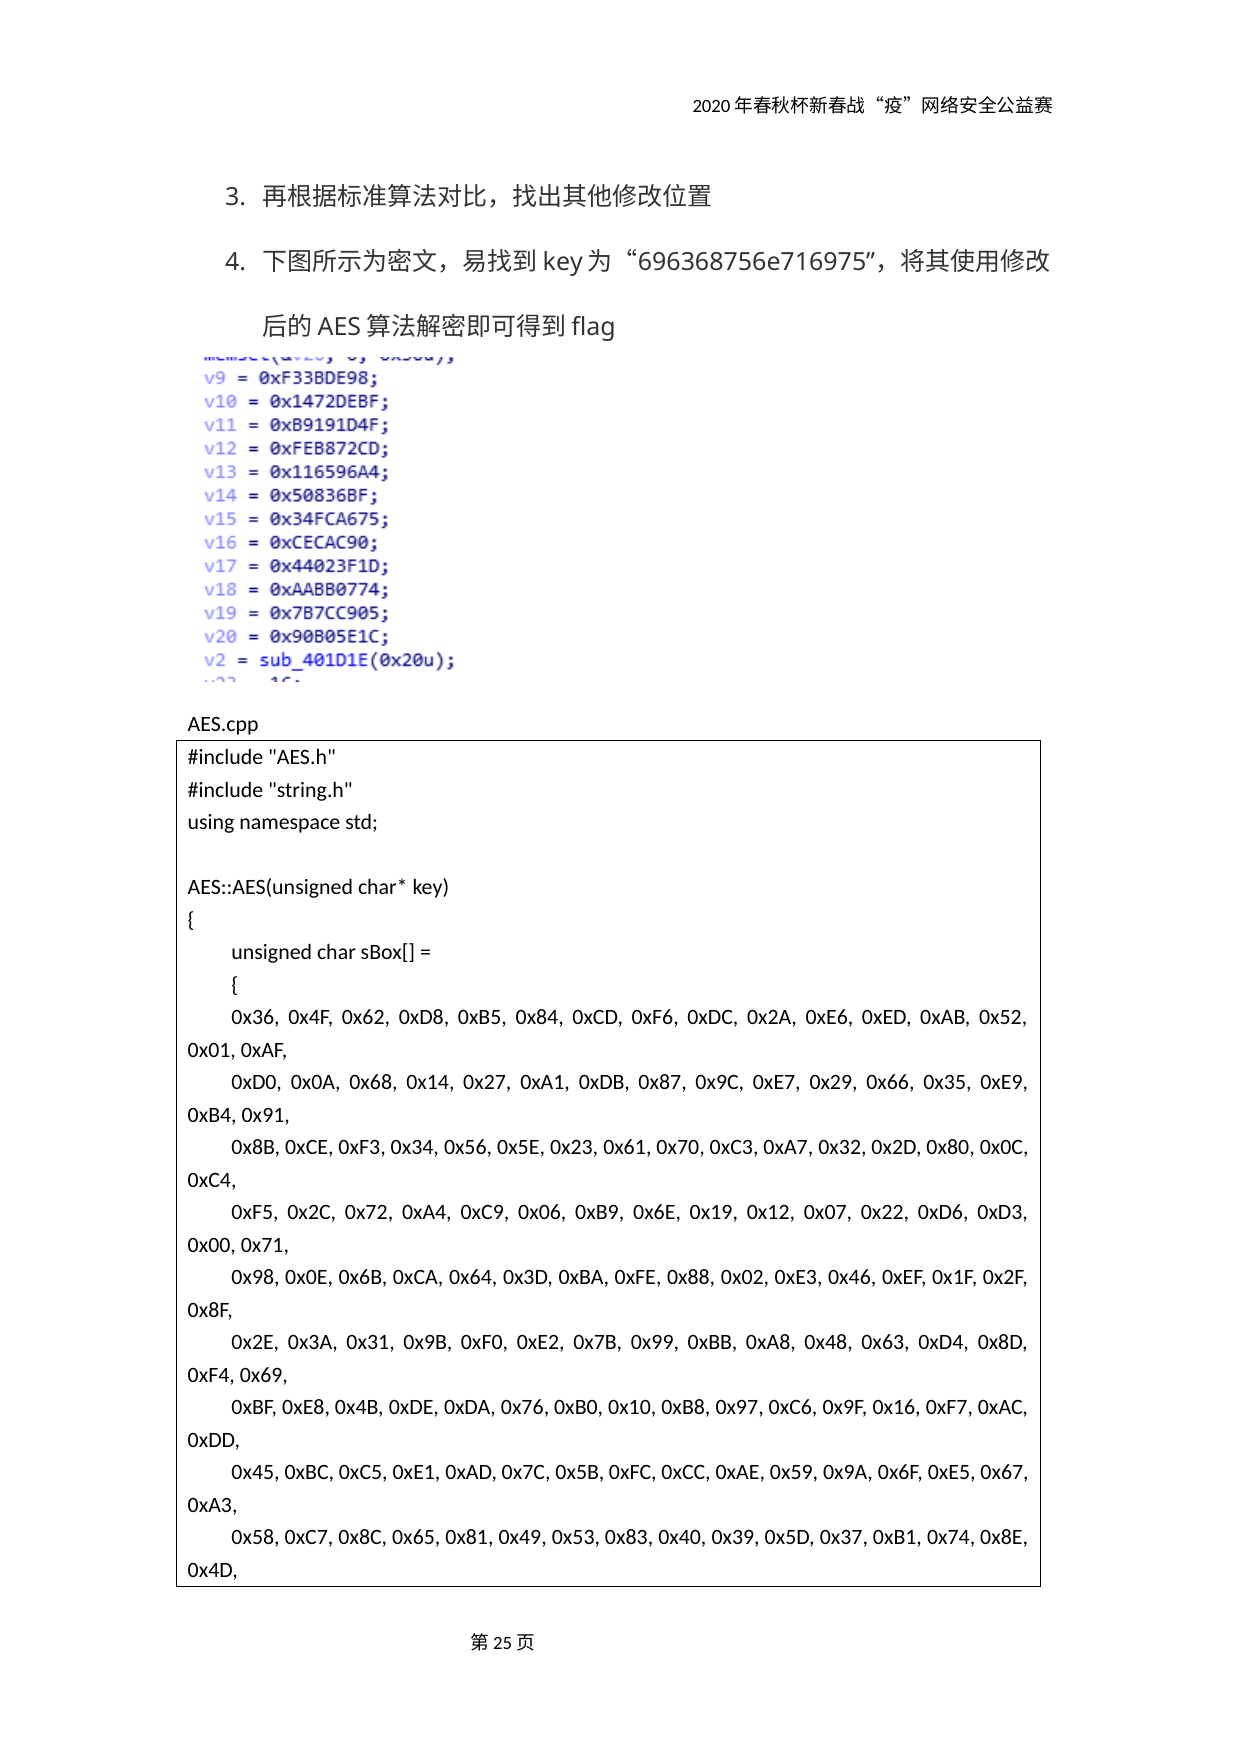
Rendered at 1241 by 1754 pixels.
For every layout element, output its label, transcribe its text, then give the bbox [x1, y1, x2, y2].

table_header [177, 741, 1040, 1586]
list 下图所示为密文，易找到key为“696368756e716975”，将其使用修改后的AES算法解密即可得到flag [225, 227, 1053, 357]
list 再根据标准算法对比，找出其他修改位置 [225, 162, 1053, 227]
text AES.cpp [187, 707, 1053, 739]
picture [187, 357, 654, 682]
